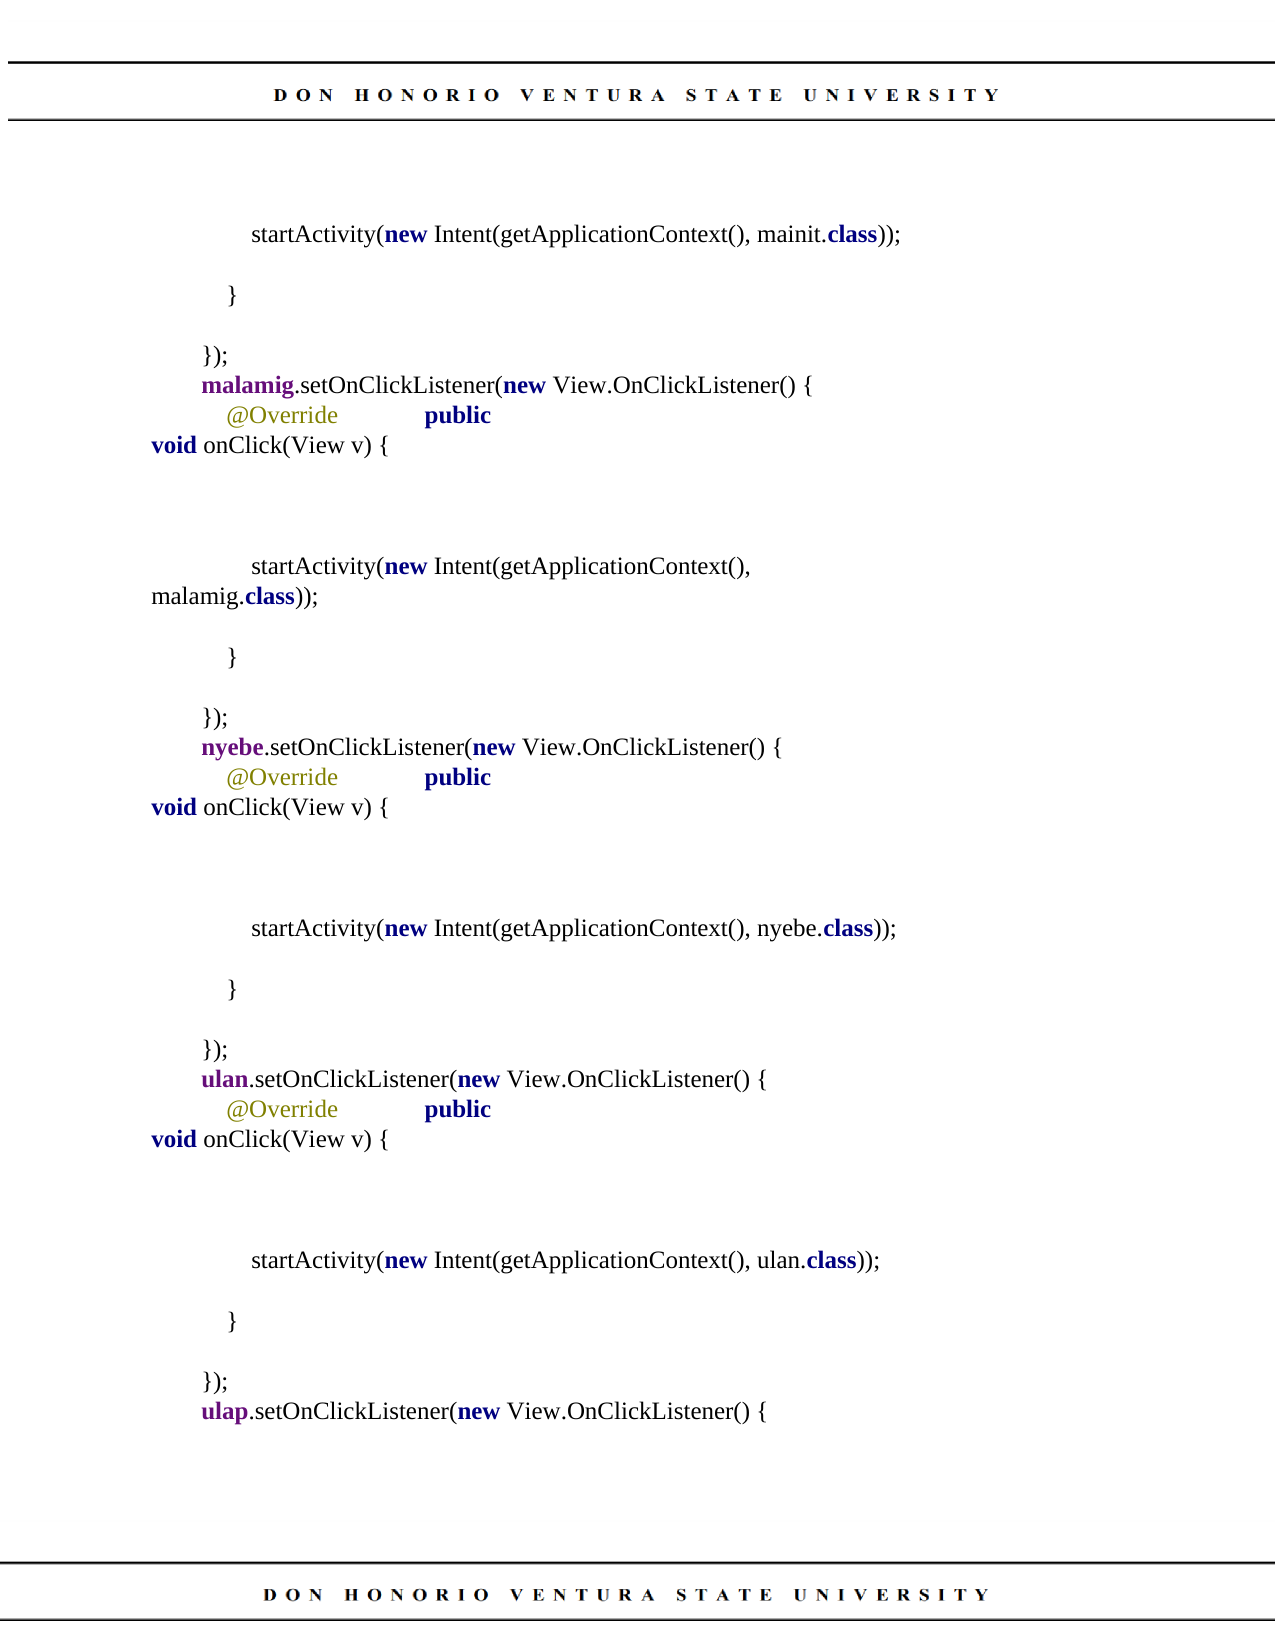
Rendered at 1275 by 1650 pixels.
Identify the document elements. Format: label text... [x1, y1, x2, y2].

text @Override public void onClick(View v) { [151, 400, 538, 459]
text }); [151, 1034, 905, 1063]
text @Override public void onClick(View v) { [151, 1094, 538, 1153]
text } [151, 1306, 905, 1334]
text } [151, 280, 905, 308]
text startActivity(new Intent(getApplicationContext(), ulan.class)); [151, 1245, 905, 1274]
text nyebe.setOnClickListener(new View.OnClickListener() { [151, 732, 905, 761]
text startActivity(new Intent(getApplicationContext(), [151, 551, 905, 580]
text malamig.setOnClickListener(new View.OnClickListener() { [151, 370, 905, 399]
text } [151, 974, 905, 1003]
text }); [151, 340, 905, 369]
text ulan.setOnClickListener(new View.OnClickListener() { [151, 1064, 905, 1093]
text }); [151, 1366, 905, 1395]
picture [7, 19, 1275, 139]
text }); [151, 702, 905, 731]
text startActivity(new Intent(getApplicationContext(), nyebe.class)); [151, 913, 905, 942]
text malamig.class)); [151, 581, 905, 610]
text @Override public void onClick(View v) { [151, 762, 538, 821]
text startActivity(new Intent(getApplicationContext(), mainit.class)); [151, 219, 905, 248]
text ulap.setOnClickListener(new View.OnClickListener() { [151, 1396, 905, 1425]
text } [151, 642, 905, 671]
picture [0, 1519, 1275, 1639]
